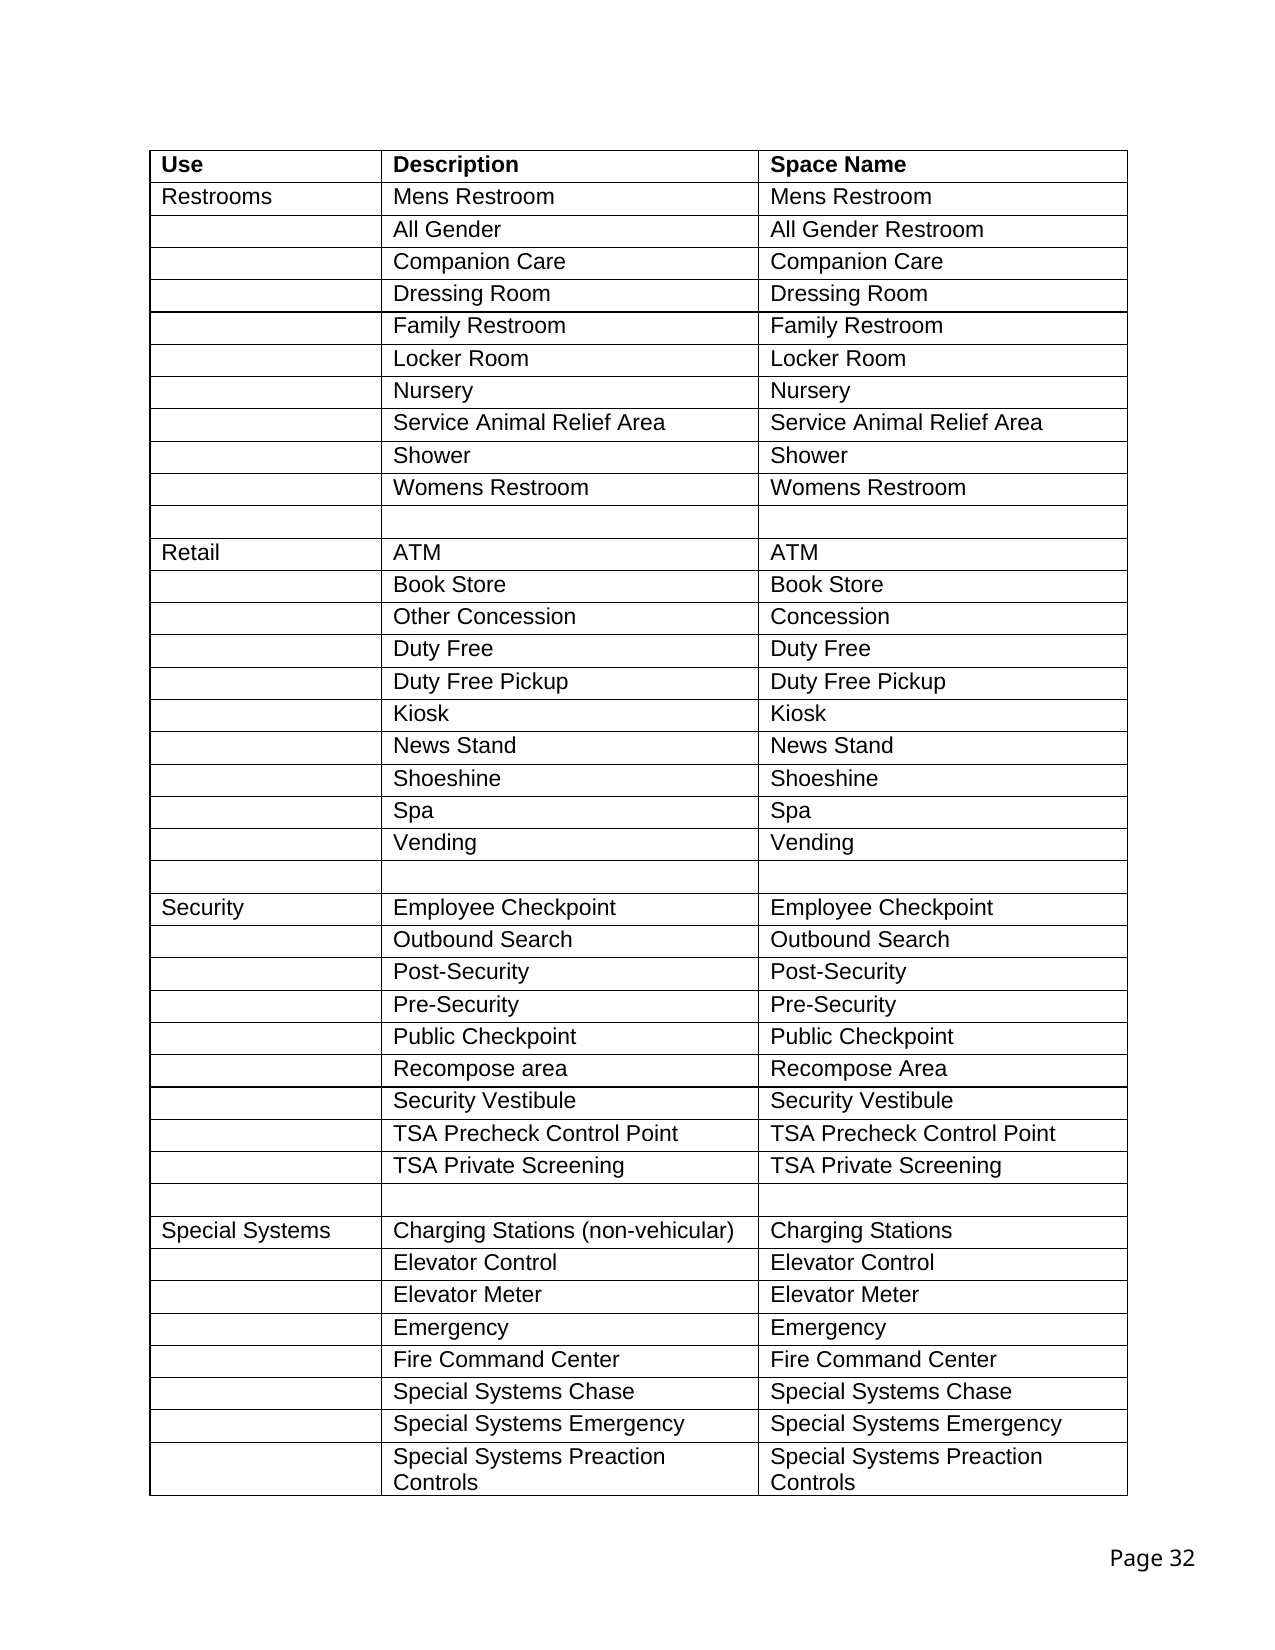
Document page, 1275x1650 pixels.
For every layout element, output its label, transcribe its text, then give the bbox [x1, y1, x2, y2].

table_cell Post-Security [759, 958, 1127, 989]
table_cell [151, 1314, 381, 1345]
table_cell Concession [759, 603, 1127, 634]
table_cell [151, 829, 381, 860]
table_cell [151, 248, 381, 279]
table_cell Family Restroom [759, 313, 1127, 344]
table_cell Shower [382, 442, 758, 473]
table_cell [382, 861, 758, 893]
table_cell Locker Room [382, 345, 758, 376]
table_header Description [382, 151, 758, 182]
table_cell Book Store [382, 571, 758, 602]
table_cell Security Vestibule [759, 1088, 1127, 1119]
table_cell Companion Care [382, 248, 758, 279]
table_cell All Gender [382, 216, 758, 247]
table_cell Charging Stations (non-vehicular) [382, 1217, 758, 1248]
table_cell [151, 603, 381, 634]
table_cell [759, 861, 1127, 893]
table_cell ATM [382, 539, 758, 570]
table_cell [151, 1281, 381, 1312]
table_header Use [151, 151, 381, 182]
table_cell [151, 1023, 381, 1054]
table_cell [151, 1346, 381, 1377]
table_cell Elevator Control [382, 1249, 758, 1280]
table_cell [759, 506, 1127, 537]
table_cell [151, 926, 381, 957]
table_cell Duty Free Pickup [759, 668, 1127, 699]
table_cell Special Systems Chase [759, 1378, 1127, 1409]
table_cell [151, 571, 381, 602]
table_cell Dressing Room [759, 280, 1127, 311]
table_cell Fire Command Center [759, 1346, 1127, 1377]
table_cell [151, 635, 381, 667]
table_cell [151, 313, 381, 344]
table_cell TSA Precheck Control Point [759, 1120, 1127, 1151]
table_cell Service Animal Relief Area [759, 409, 1127, 441]
table_cell Duty Free [382, 635, 758, 667]
table_cell Employee Checkpoint [382, 894, 758, 925]
table_cell [151, 668, 381, 699]
table_cell Nursery [382, 377, 758, 408]
table_cell Employee Checkpoint [759, 894, 1127, 925]
table_cell Mens Restroom [759, 183, 1127, 214]
table_cell [151, 1249, 381, 1280]
table_cell Womens Restroom [759, 474, 1127, 505]
table_cell TSA Precheck Control Point [382, 1120, 758, 1151]
table_header Space Name [759, 151, 1127, 182]
table_cell Special Systems Chase [382, 1378, 758, 1409]
table_cell [151, 991, 381, 1022]
table_cell Womens Restroom [382, 474, 758, 505]
table_cell [382, 1184, 758, 1216]
table_cell Book Store [759, 571, 1127, 602]
table_cell All Gender Restroom [759, 216, 1127, 247]
table_cell Security Vestibule [382, 1088, 758, 1119]
table_cell [151, 861, 381, 893]
table_cell [151, 797, 381, 828]
table_cell Mens Restroom [382, 183, 758, 214]
table_cell Public Checkpoint [382, 1023, 758, 1054]
table_cell [151, 958, 381, 989]
table_cell Special Systems Emergency [759, 1410, 1127, 1442]
table_cell Outbound Search [382, 926, 758, 957]
table_cell Emergency [382, 1314, 758, 1345]
table_cell Pre-Security [382, 991, 758, 1022]
table_cell [151, 1120, 381, 1151]
table_cell Public Checkpoint [759, 1023, 1127, 1054]
table_cell Locker Room [759, 345, 1127, 376]
table_cell Post-Security [382, 958, 758, 989]
table_cell Shoeshine [382, 765, 758, 796]
table_cell Shoeshine [759, 765, 1127, 796]
table_cell [151, 1184, 381, 1216]
table_cell [151, 216, 381, 247]
table_cell Nursery [759, 377, 1127, 408]
table_cell Vending [382, 829, 758, 860]
table_cell Kiosk [759, 700, 1127, 731]
table_cell Restrooms [151, 183, 381, 214]
table_cell Special Systems [151, 1217, 381, 1248]
table_cell Duty Free Pickup [382, 668, 758, 699]
table_cell Security [151, 894, 381, 925]
table_cell Elevator Control [759, 1249, 1127, 1280]
table_cell [151, 409, 381, 441]
table_cell TSA Private Screening [759, 1152, 1127, 1183]
table_cell Special Systems Preaction Controls [759, 1443, 1127, 1495]
table_cell Duty Free [759, 635, 1127, 667]
table_cell ATM [759, 539, 1127, 570]
table_cell [151, 700, 381, 731]
table_cell Kiosk [382, 700, 758, 731]
table_cell Other Concession [382, 603, 758, 634]
table_cell Special Systems Emergency [382, 1410, 758, 1442]
table_cell [151, 377, 381, 408]
table_cell News Stand [382, 732, 758, 763]
table_cell Spa [382, 797, 758, 828]
table_cell Service Animal Relief Area [382, 409, 758, 441]
table_cell Outbound Search [759, 926, 1127, 957]
table_cell [151, 1152, 381, 1183]
table_cell Pre-Security [759, 991, 1127, 1022]
table_cell Vending [759, 829, 1127, 860]
table_cell Emergency [759, 1314, 1127, 1345]
table_cell TSA Private Screening [382, 1152, 758, 1183]
table_cell [151, 765, 381, 796]
table_cell Fire Command Center [382, 1346, 758, 1377]
table_cell [151, 1443, 381, 1495]
table_cell News Stand [759, 732, 1127, 763]
table_cell Charging Stations [759, 1217, 1127, 1248]
table_cell [151, 506, 381, 537]
table_cell [151, 280, 381, 311]
table_cell [151, 1410, 381, 1442]
table_cell Retail [151, 539, 381, 570]
table_cell Family Restroom [382, 313, 758, 344]
table_cell Special Systems Preaction Controls [382, 1443, 758, 1495]
table_cell Elevator Meter [759, 1281, 1127, 1312]
table_cell Companion Care [759, 248, 1127, 279]
table_cell [151, 732, 381, 763]
table_cell Elevator Meter [382, 1281, 758, 1312]
table_cell [151, 345, 381, 376]
table_cell [382, 506, 758, 537]
table_cell Recompose area [382, 1055, 758, 1086]
table_cell [151, 474, 381, 505]
table_cell [151, 1088, 381, 1119]
table_cell [151, 1055, 381, 1086]
table_cell Shower [759, 442, 1127, 473]
table_cell [151, 1378, 381, 1409]
table_cell Recompose Area [759, 1055, 1127, 1086]
table_cell Dressing Room [382, 280, 758, 311]
table_cell [151, 442, 381, 473]
table_cell Spa [759, 797, 1127, 828]
table_cell [759, 1184, 1127, 1216]
